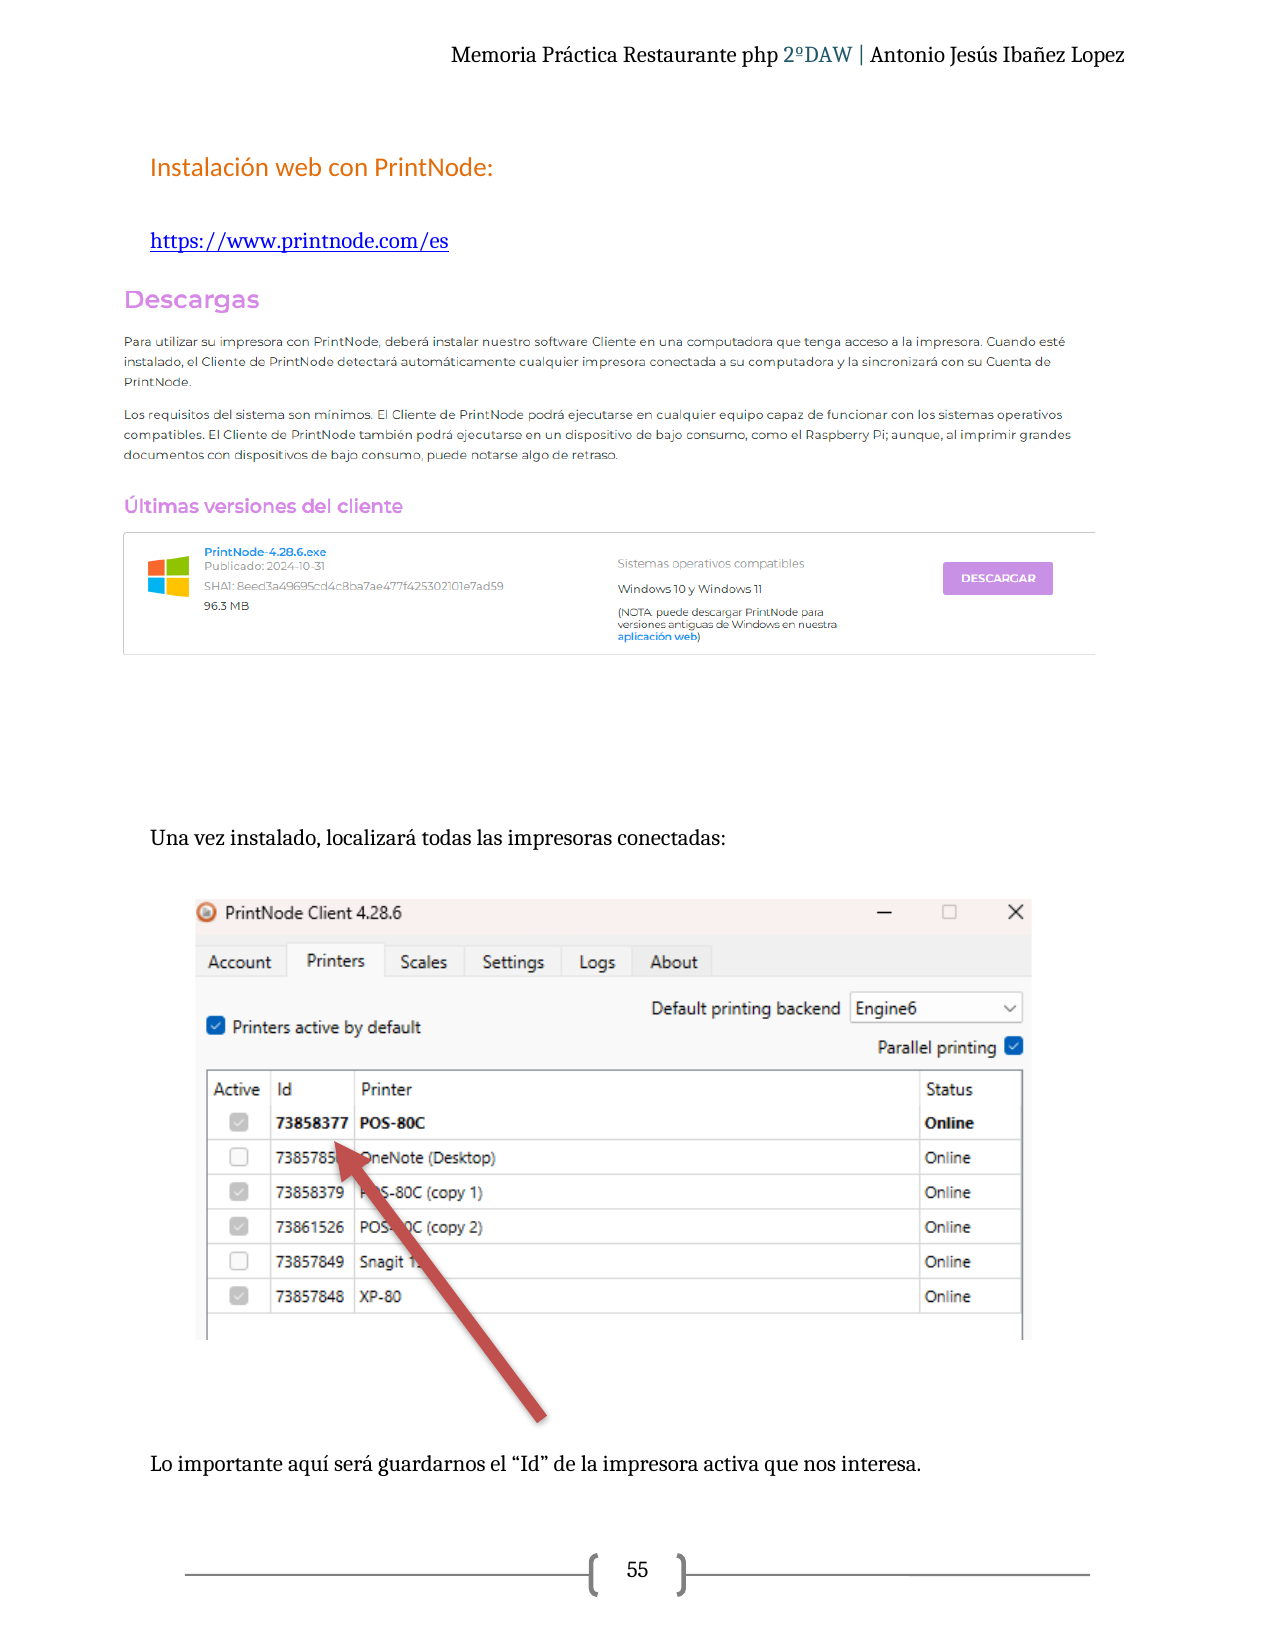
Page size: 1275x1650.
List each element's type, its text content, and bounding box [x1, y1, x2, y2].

picture [121, 291, 1096, 669]
subtitle Instalación web con PrintNode: [150, 150, 1125, 183]
text https://www.printnode.com/es [150, 228, 1125, 254]
text Lo importante aquí será guardarnos el “Id” de la impresora activa que nos interesa. [150, 1451, 1125, 1477]
picture [195, 899, 1032, 1340]
text Una vez instalado, localizará todas las impresoras conectadas: [150, 824, 1125, 851]
